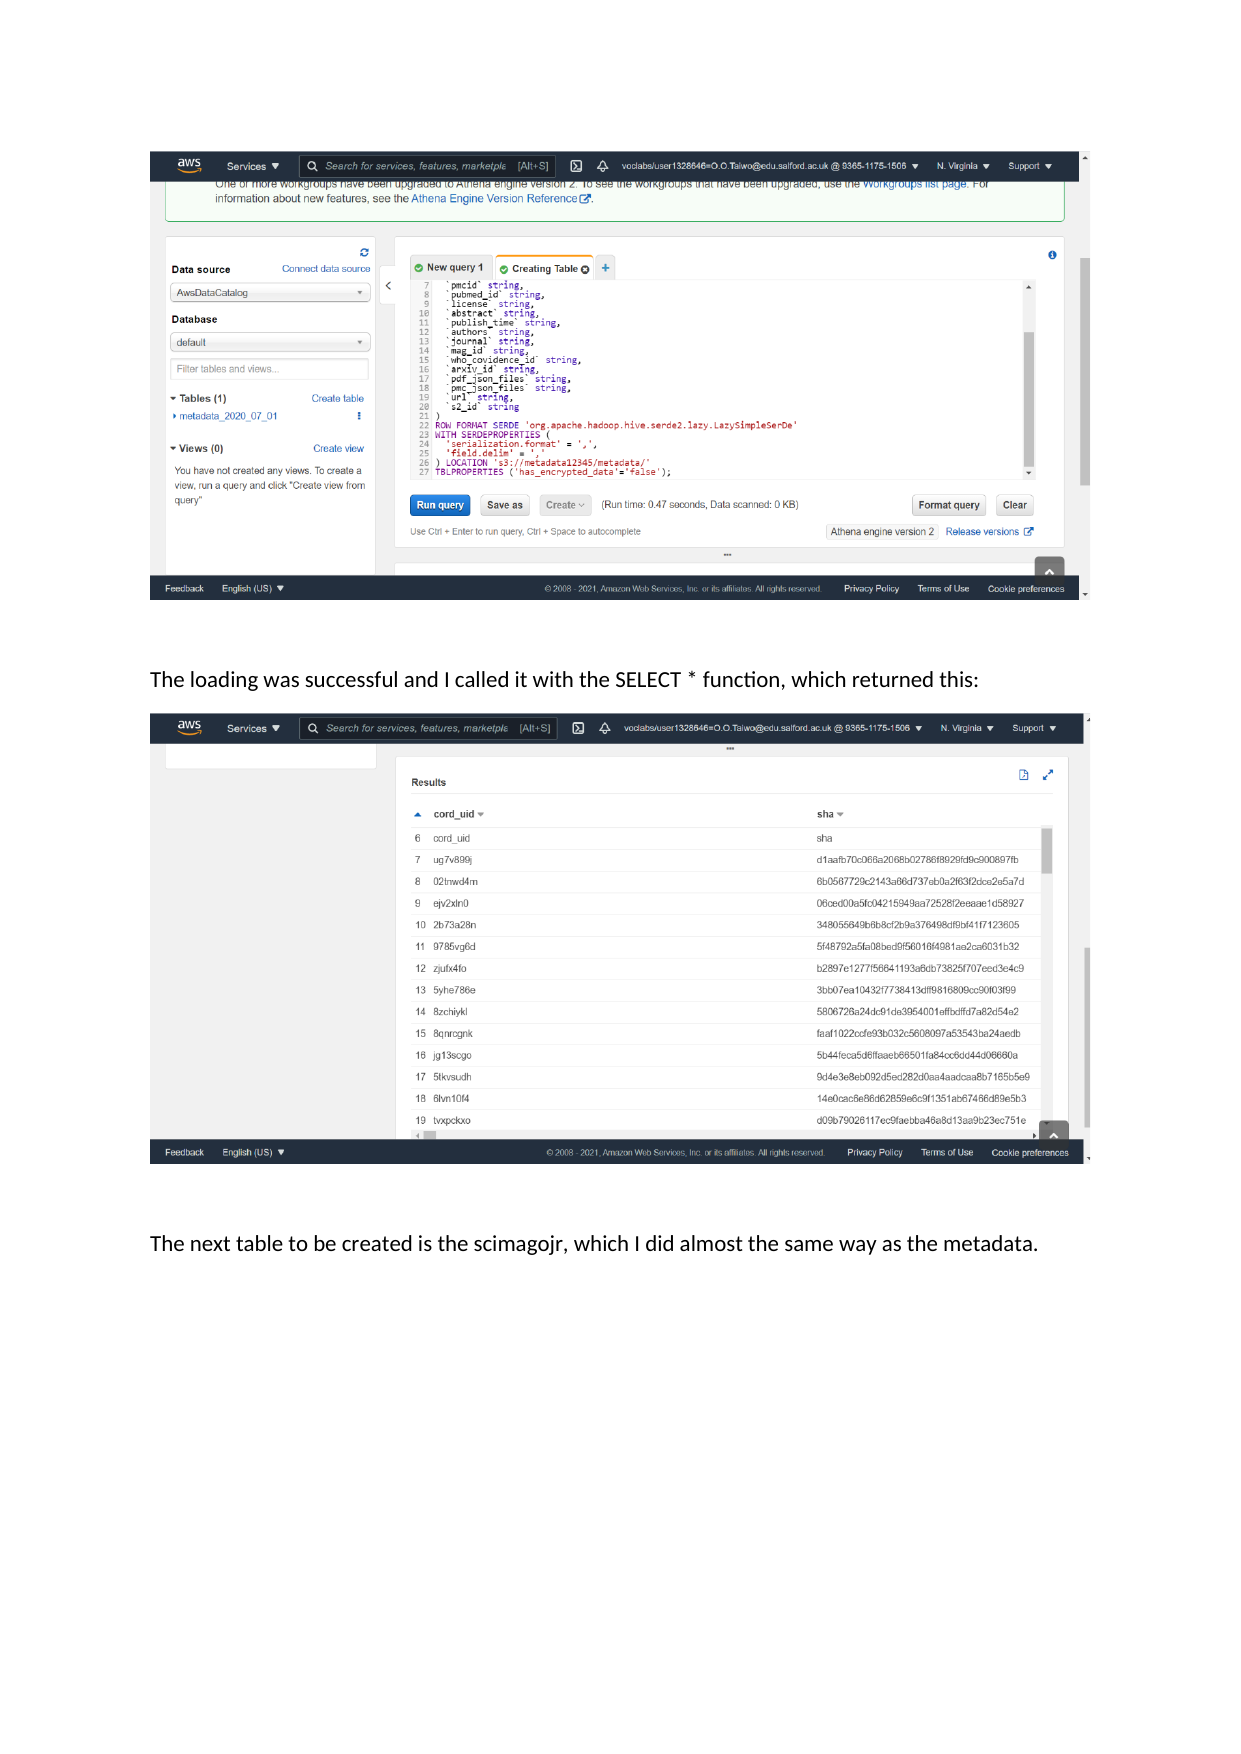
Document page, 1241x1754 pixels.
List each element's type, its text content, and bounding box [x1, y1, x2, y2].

text The next table to be created is the scimagojr, which I did almost the same way as the metadata. [150, 1229, 1090, 1257]
picture [150, 150, 1091, 600]
text The loading was successful and I called it with the SELECT * function, which returned this: [150, 665, 1090, 693]
picture [150, 712, 1091, 1164]
